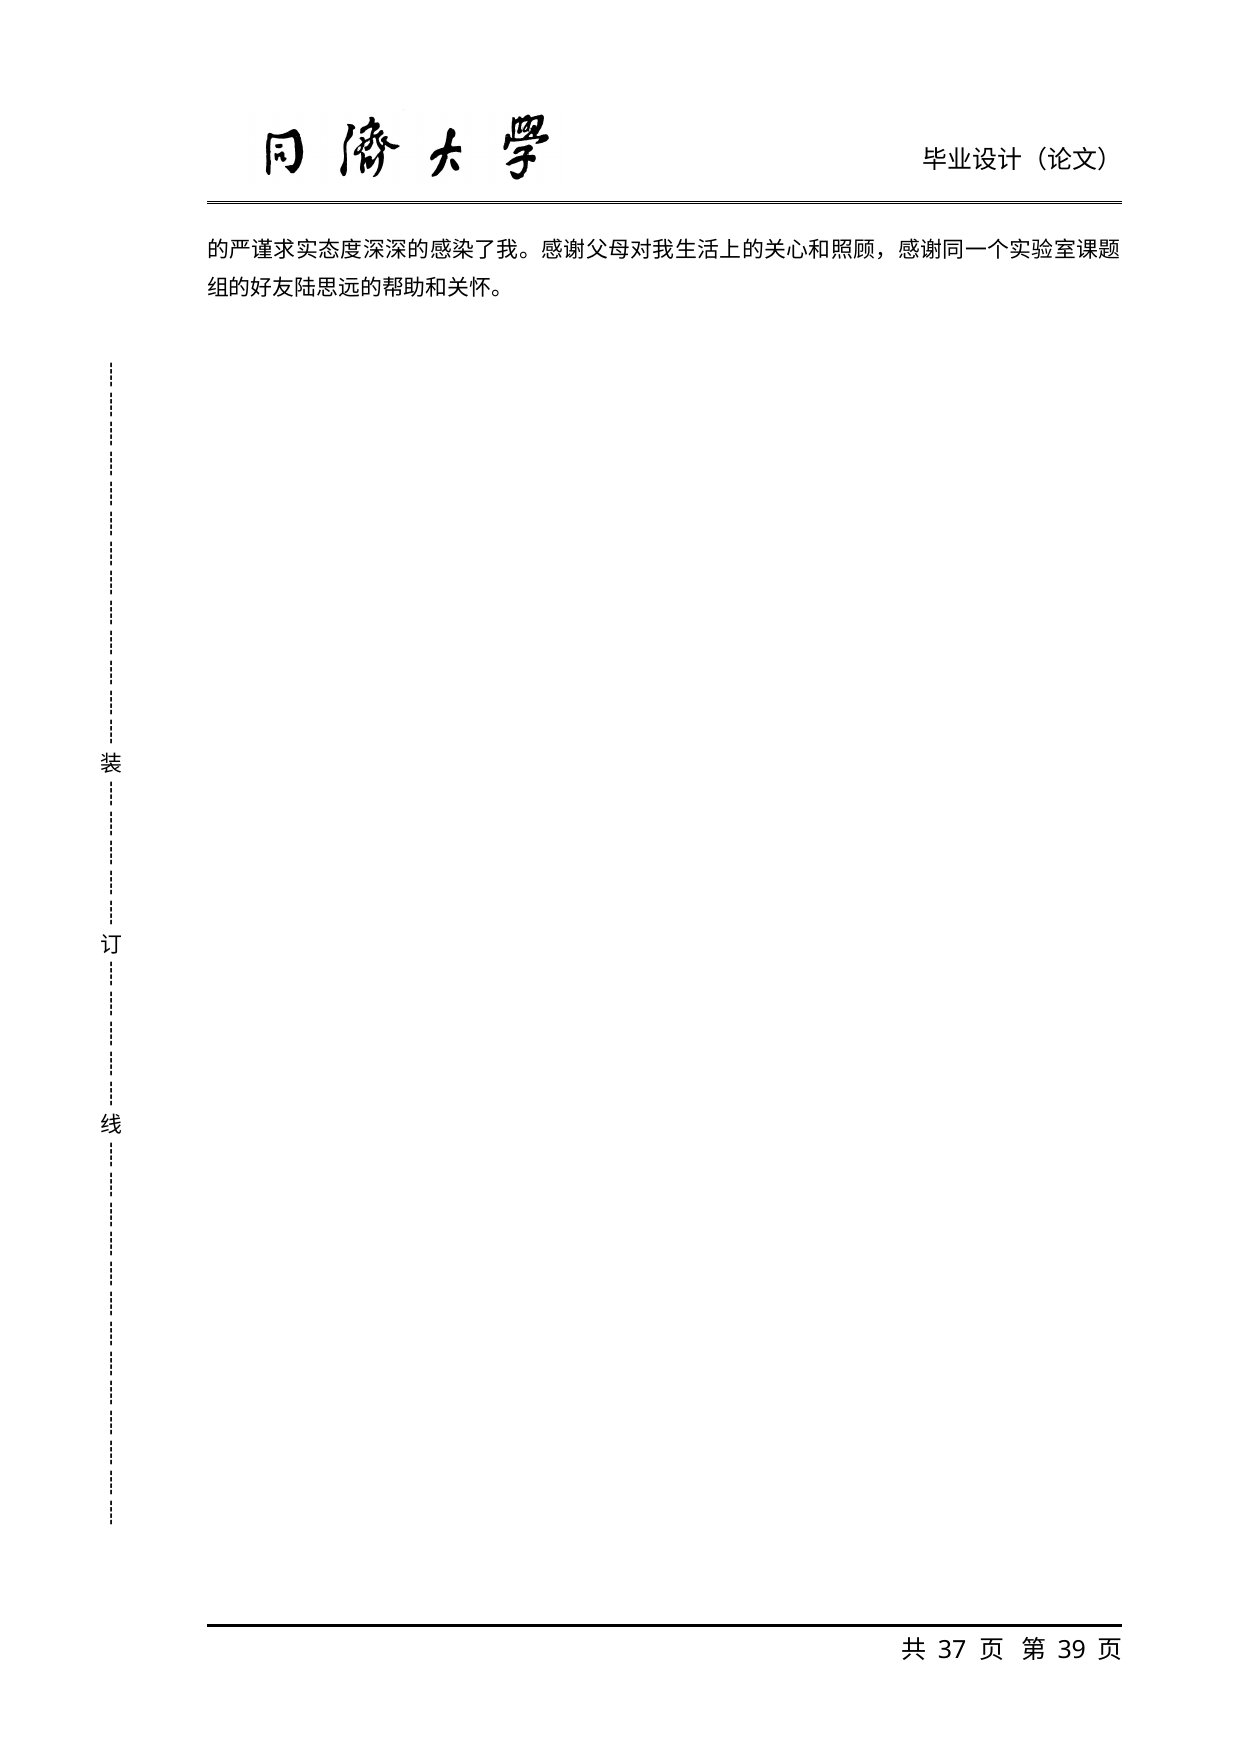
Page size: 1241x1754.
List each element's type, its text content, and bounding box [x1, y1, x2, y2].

text 大学四年的本科生涯，从一脸懵懂到慢慢认识了解软件学科、了解世界，清晰的感受到了自己的成长，谢谢自己读大学期间遇到的各位老师们，您们在专业领域的探索精神和教学方面的严谨求实态度深深的感染了我。感谢父母对我生活上的关心和照顾，感谢同一个实验室课题组的好友陆思远的帮助和关怀。 [207, 228, 1122, 303]
picture [244, 106, 567, 185]
